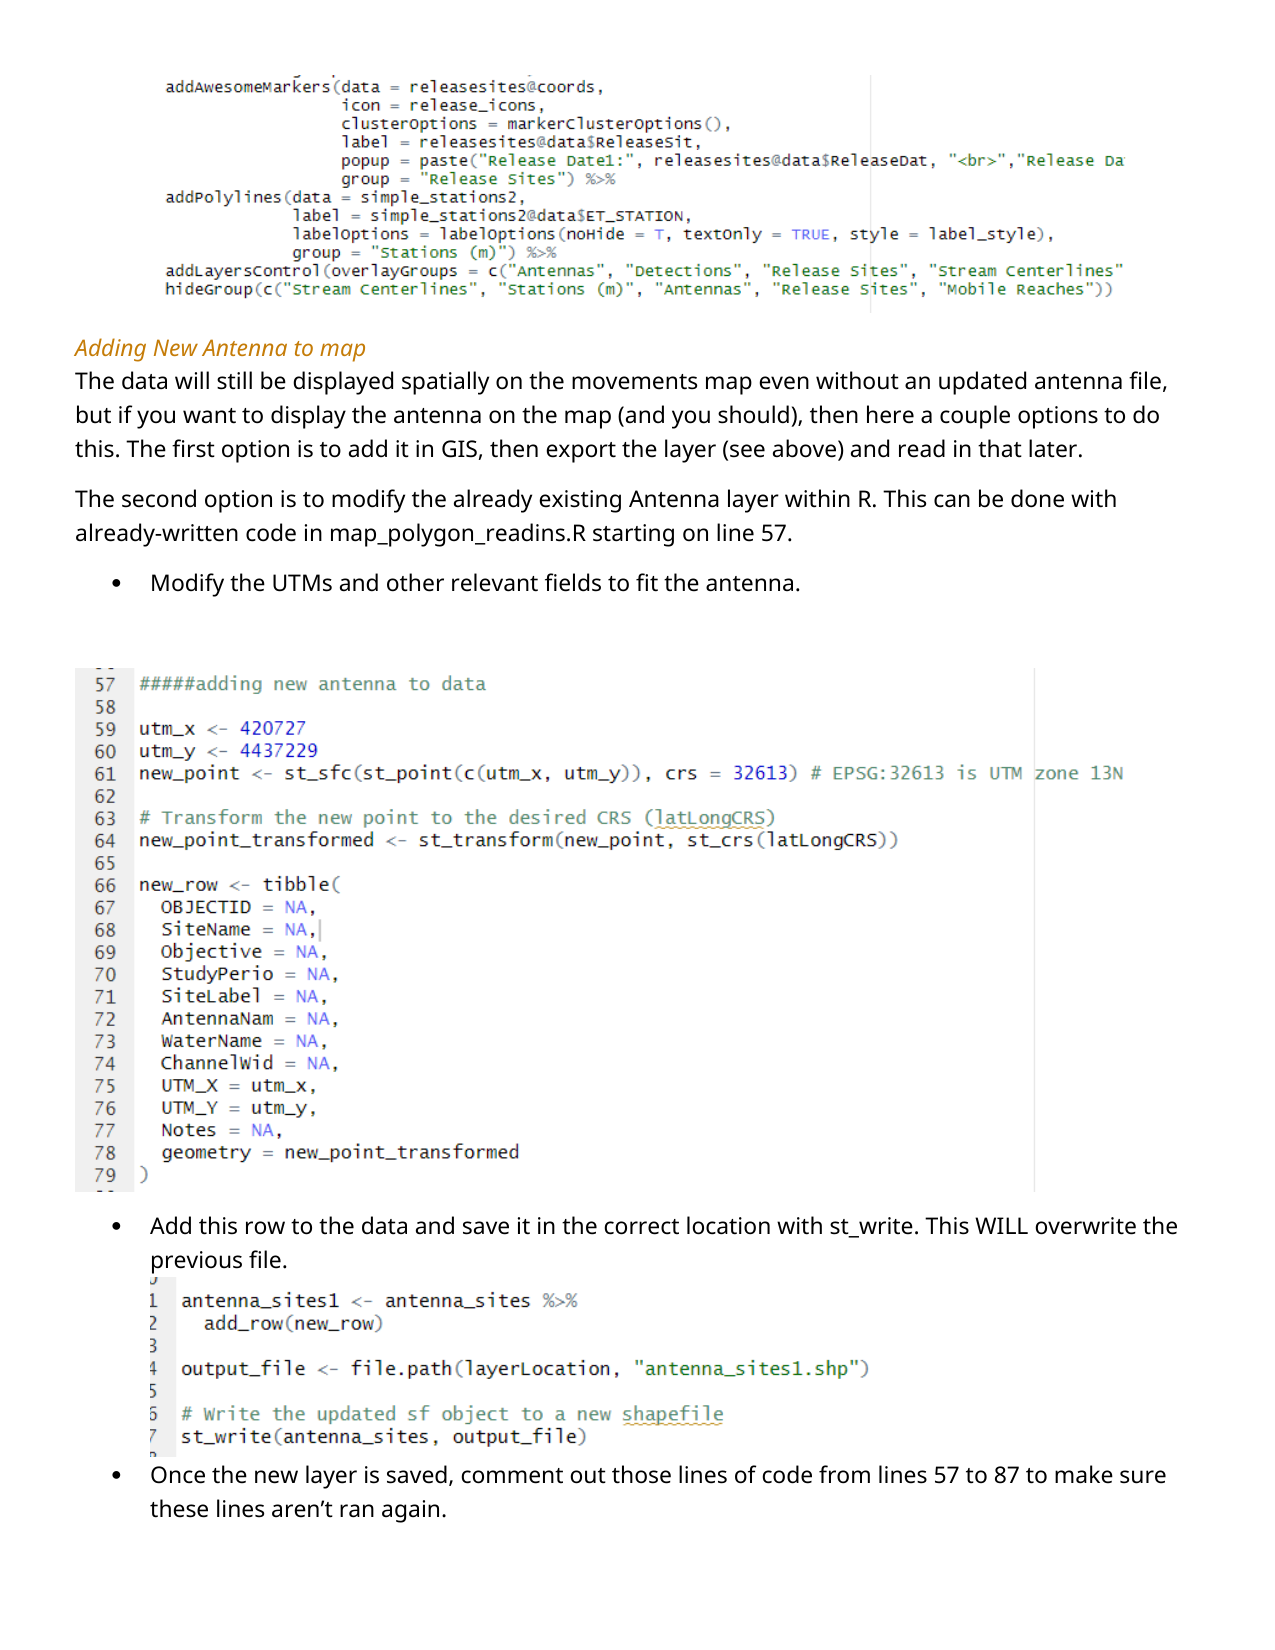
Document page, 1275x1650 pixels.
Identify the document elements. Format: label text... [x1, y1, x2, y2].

picture [150, 75, 1125, 313]
list Add this row to the data and save it in the correct location with st_write. This WILL overwrite the previous file. [112, 1210, 1200, 1275]
subtitle Adding New Antenna to map [75, 332, 1200, 363]
list Modify the UTMs and other relevant fields to fit the antenna. [112, 567, 1200, 599]
text The data will still be displayed spatially on the movements map even without an updated antenna file, but if you want to display the antenna on the map (and you should), then here a couple options to do this. The first option is to add it in GIS, then export the layer (see above) and read in that later. [75, 365, 1200, 464]
list Once the new layer is saved, comment out those lines of code from lines 57 to 87 to make sure these lines aren’t ran again. [112, 1459, 1200, 1524]
text The second option is to modify the already existing Antenna layer within R. This can be done with already-written code in map_polygon_readins.R starting on line 57. [75, 483, 1200, 548]
picture [75, 668, 1200, 1192]
picture [150, 1277, 967, 1457]
